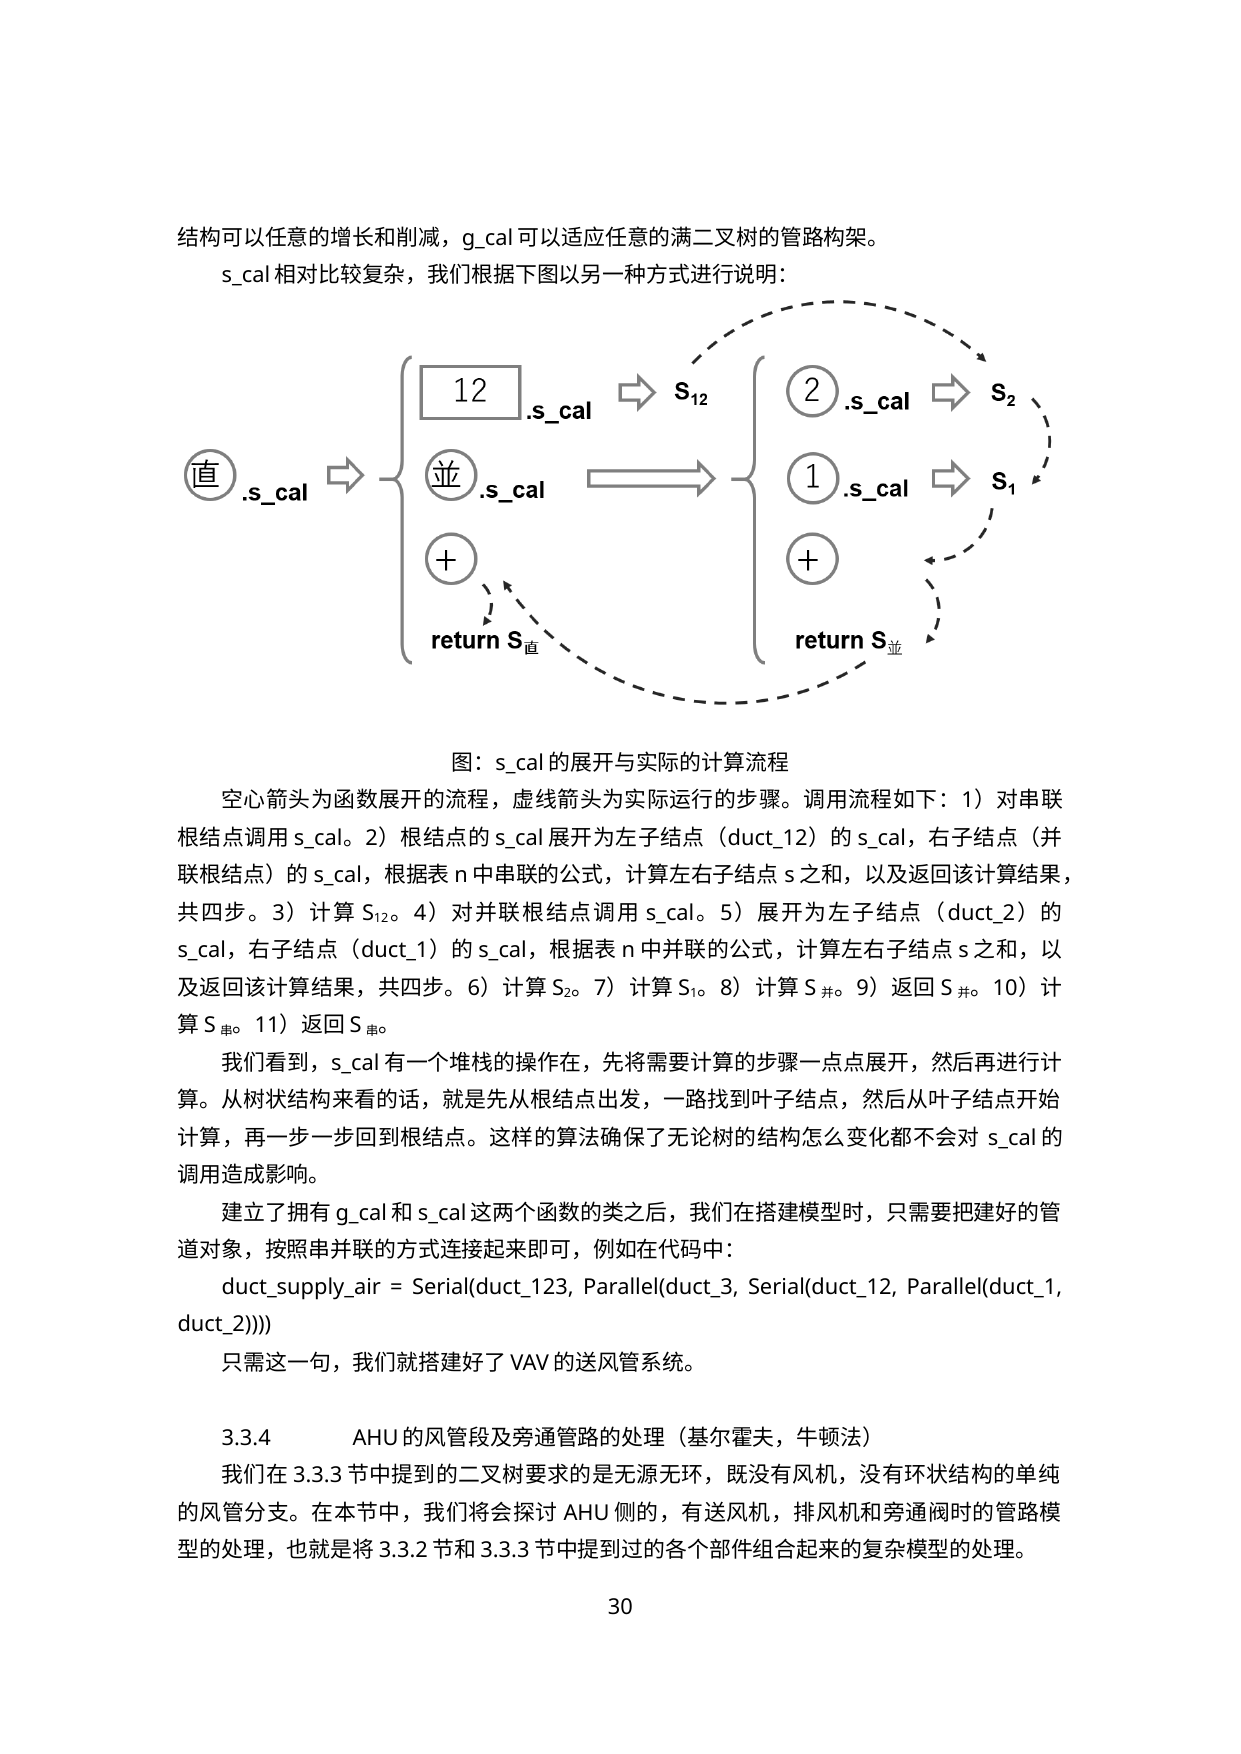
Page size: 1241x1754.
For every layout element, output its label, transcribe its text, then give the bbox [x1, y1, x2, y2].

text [177, 217, 1063, 254]
picture [177, 291, 1063, 714]
subtitle AHU的风管段及旁通管路的处理（基尔霍夫，牛顿法） [177, 1417, 1063, 1454]
text 我们看到，s_cal有一个堆栈的操作在，先将需要计算的步骤一点点展开，然后再进行计算。从树状结构来看的话，就是先从根结点出发，一路找到叶子结点，然后从叶子结点开始计算，再一步一步回到根结点。这样的算法确保了无论树的结构怎么变化都不会对s_cal的调用造成影响。 [177, 1042, 1063, 1192]
text 我们在3.3.3节中提到的二叉树要求的是无源无环，既没有风机，没有环状结构的单纯的风管分支。在本节中，我们将会探讨AHU侧的，有送风机，排风机和旁通阀时的管路模型的处理，也就是将3.3.2节和3.3.3节中提到过的各个部件组合起来的复杂模型的处理。 [177, 1454, 1063, 1567]
text 空心箭头为函数展开的流程，虚线箭头为实际运行的步骤。调用流程如下：1）对串联根结点调用s_cal。2）根结点的s_cal展开为左子结点（duct_12）的s_cal，右子结点（并联根结点）的s_cal，根据表n中串联的公式，计算左右子结点s之和，以及返回该计算结果，共四步。3）计算S12。4）对并联根结点调用s_cal。5）展开为左子结点（duct_2）的s_cal，右子结点（duct_1）的s_cal，根据表n中并联的公式，计算左右子结点s之和，以及返回该计算结果，共四步。6）计算S2。7）计算S1。8）计算S并。9）返回S并。10）计算S串。11）返回S串。 [177, 779, 1063, 1042]
text 建立了拥有g_cal和s_cal这两个函数的类之后，我们在搭建模型时，只需要把建好的管道对象，按照串并联的方式连接起来即可，例如在代码中： [177, 1192, 1063, 1267]
text duct_supply_air = Serial(duct_123, Parallel(duct_3, Serial(duct_12, Parallel(duct_1, duct_2)))) [177, 1267, 1063, 1342]
text 图：s_cal的展开与实际的计算流程 [177, 742, 1063, 779]
text 只需这一句，我们就搭建好了VAV的送风管系统。 [177, 1342, 1063, 1379]
text s_cal相对比较复杂，我们根据下图以另一种方式进行说明： [177, 254, 1063, 291]
